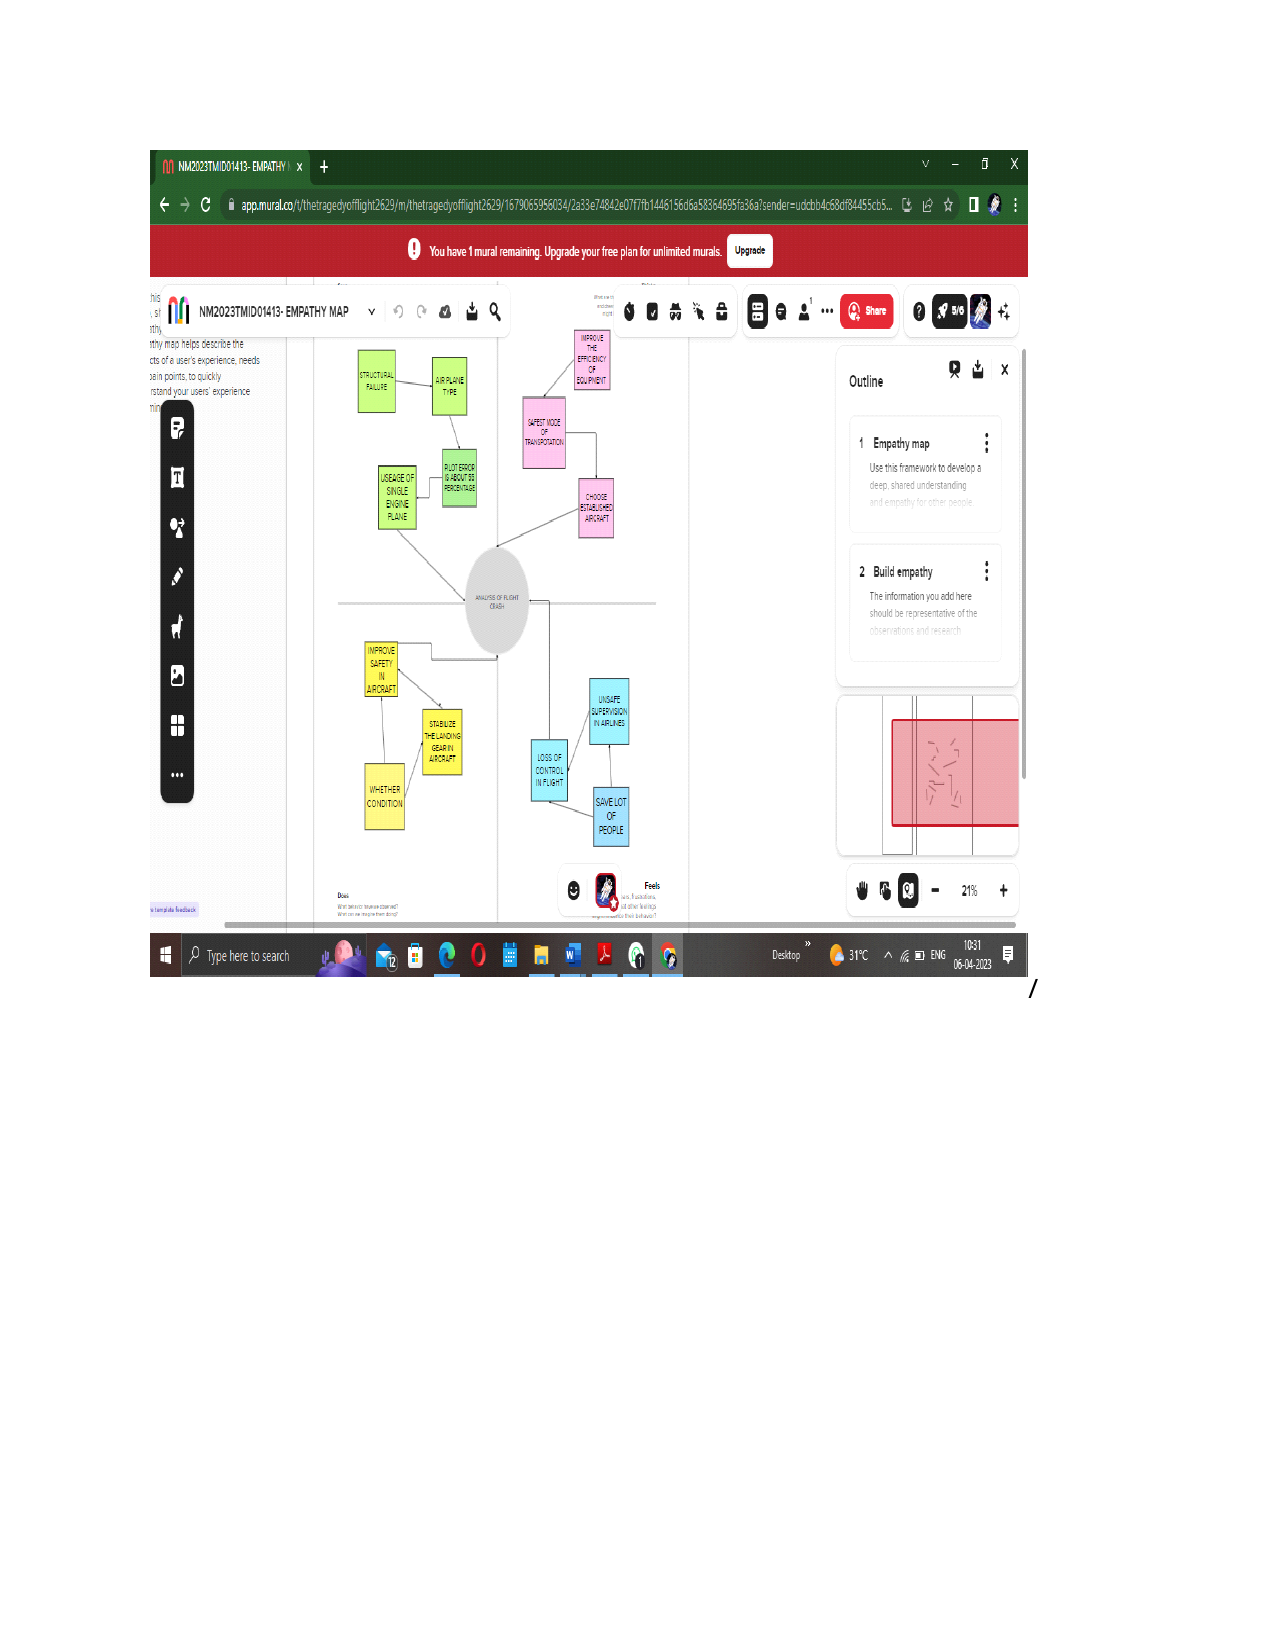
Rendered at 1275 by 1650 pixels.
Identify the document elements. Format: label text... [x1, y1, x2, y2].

picture [150, 150, 1028, 977]
